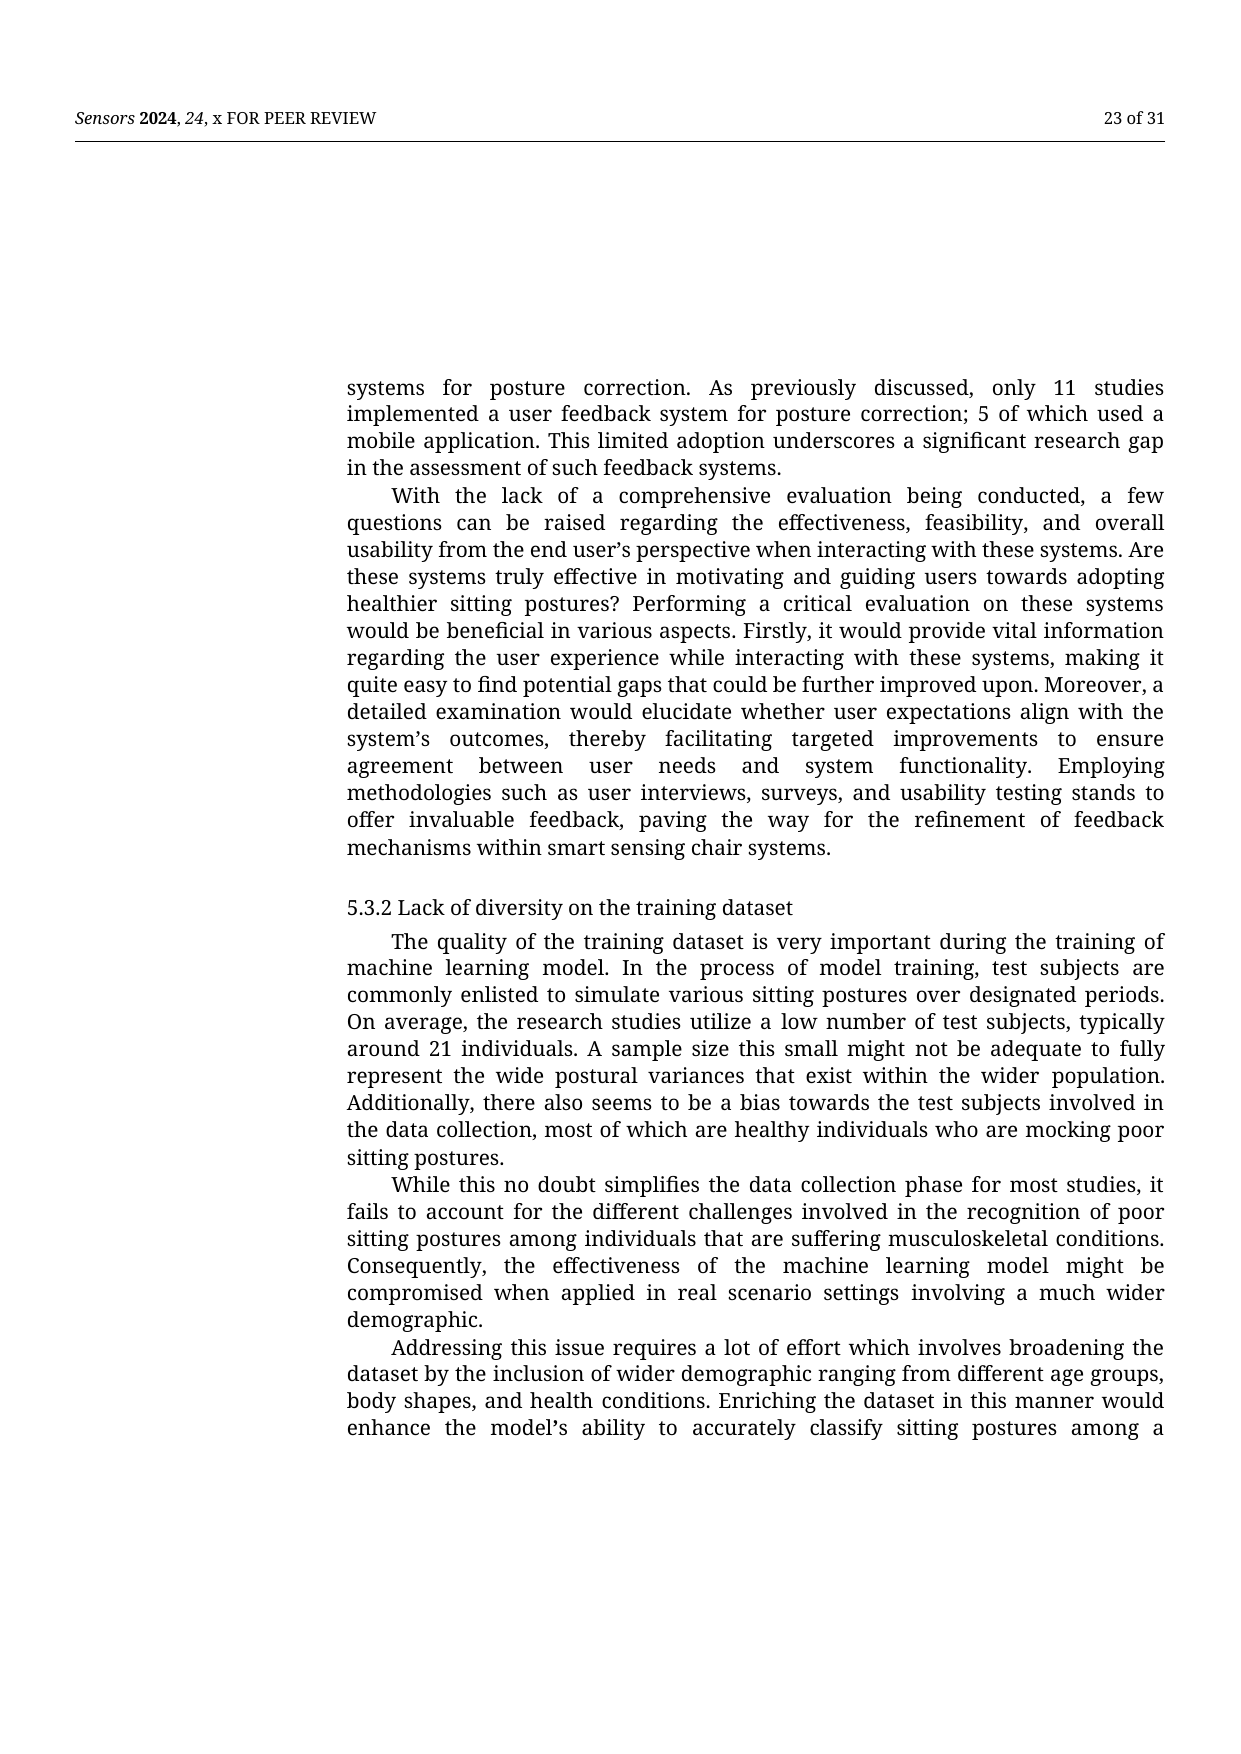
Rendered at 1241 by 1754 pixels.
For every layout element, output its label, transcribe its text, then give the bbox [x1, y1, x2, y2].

text While this no doubt simplifies the data collection phase for most studies, it fails to account for the different challenges involved in the recognition of poor sitting postures among individuals that are suffering musculoskeletal conditions. Consequently, the effectiveness of the machine learning model might be compromised when applied in real scenario settings involving a much wider demographic. [347, 1171, 1165, 1333]
text With the lack of a comprehensive evaluation being conducted, a few questions can be raised regarding the effectiveness, feasibility, and overall usability from the end user’s perspective when interacting with these systems. Are these systems truly effective in motivating and guiding users towards adopting healthier sitting postures? Performing a critical evaluation on these systems would be beneficial in various aspects. Firstly, it would provide vital information regarding the user experience while interacting with these systems, making it quite easy to find potential gaps that could be further improved upon. Moreover, a detailed examination would elucidate whether user expectations align with the system’s outcomes, thereby facilitating targeted improvements to ensure agreement between user needs and system functionality. Employing methodologies such as user interviews, surveys, and usability testing stands to offer invaluable feedback, paving the way for the refinement of feedback mechanisms within smart sensing chair systems. [347, 482, 1165, 861]
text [347, 1333, 1165, 1442]
text The quality of the training dataset is very important during the training of machine learning model. In the process of model training, test subjects are commonly enlisted to simulate various sitting postures over designated periods. On average, the research studies utilize a low number of test subjects, typically around 21 individuals. A sample size this small might not be adequate to fully represent the wide postural variances that exist within the wider population. Additionally, there also seems to be a bias towards the test subjects involved in the data collection, most of which are healthy individuals who are mocking poor sitting postures. [347, 927, 1165, 1171]
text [347, 374, 1165, 482]
subtitle 5.3.2 Lack of diversity on the training dataset [347, 894, 1165, 921]
